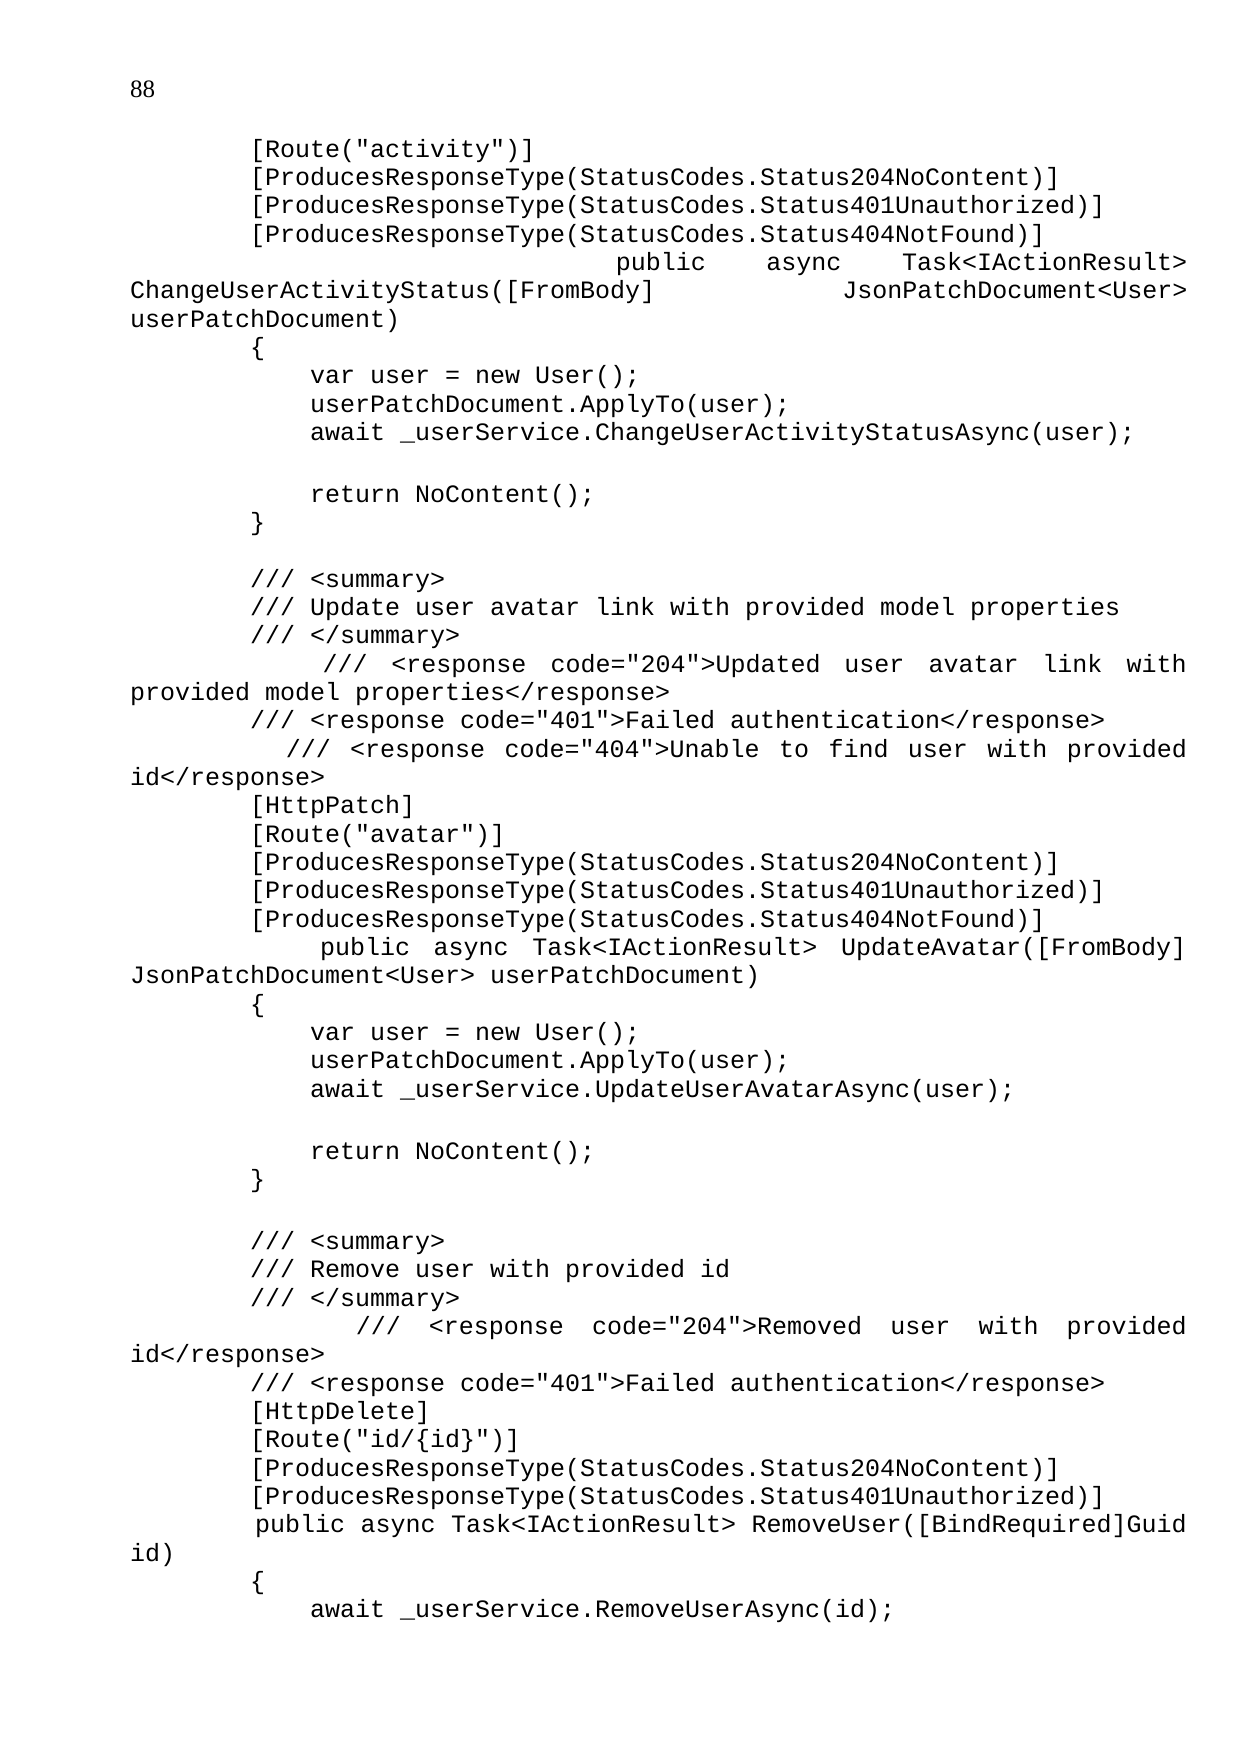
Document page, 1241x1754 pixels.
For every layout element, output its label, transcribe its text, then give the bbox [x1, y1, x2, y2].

text } [130, 510, 1187, 538]
text { [130, 334, 1187, 363]
text /// </summary> [130, 1285, 1187, 1313]
text /// <summary> [130, 1228, 1187, 1257]
text [Route("avatar")] [130, 821, 1187, 850]
text [HttpPatch] [130, 793, 1187, 821]
text await _userService.ChangeUserActivityStatusAsync(user); [130, 419, 1187, 448]
text [ProducesResponseType(StatusCodes.Status404NotFound)] [130, 906, 1187, 935]
text return NoContent(); [130, 1138, 1187, 1167]
text /// <response code="401">Failed authentication</response> [130, 1370, 1187, 1398]
text [Route("activity")] [130, 136, 1187, 164]
text /// <response code="404">Unable to find user with provided id</response> [130, 736, 1187, 793]
text [ProducesResponseType(StatusCodes.Status204NoContent)] [130, 164, 1187, 193]
text userPatchDocument.ApplyTo(user); [130, 1048, 1187, 1076]
text userPatchDocument.ApplyTo(user); [130, 391, 1187, 419]
text await _userService.UpdateUserAvatarAsync(user); [130, 1076, 1187, 1105]
text /// Update user avatar link with provided model properties [130, 595, 1187, 623]
text var user = new User(); [130, 363, 1187, 391]
text /// <response code="204">Updated user avatar link with provided model properties</response> [130, 651, 1187, 708]
text /// </summary> [130, 623, 1187, 651]
text /// <response code="401">Failed authentication</response> [130, 708, 1187, 736]
text [ProducesResponseType(StatusCodes.Status401Unauthorized)] [130, 193, 1187, 221]
text [HttpDelete] [130, 1398, 1187, 1427]
text [ProducesResponseType(StatusCodes.Status401Unauthorized)] [130, 878, 1187, 906]
text var user = new User(); [130, 1020, 1187, 1048]
text public async Task<IActionResult> RemoveUser([BindRequired]Guid id) [130, 1512, 1187, 1568]
text await _userService.RemoveUserAsync(id); [130, 1597, 1187, 1625]
text { [130, 991, 1187, 1020]
text public async Task<IActionResult> ChangeUserActivityStatus([FromBody] JsonPatchDocument<User> userPatchDocument) [130, 249, 1187, 334]
text return NoContent(); [130, 481, 1187, 510]
text [ProducesResponseType(StatusCodes.Status401Unauthorized)] [130, 1483, 1187, 1512]
text /// <summary> [130, 566, 1187, 595]
text /// Remove user with provided id [130, 1257, 1187, 1285]
text [ProducesResponseType(StatusCodes.Status204NoContent)] [130, 850, 1187, 878]
text } [130, 1167, 1187, 1195]
text [ProducesResponseType(StatusCodes.Status404NotFound)] [130, 221, 1187, 249]
text [Route("id/{id}")] [130, 1427, 1187, 1455]
text { [130, 1568, 1187, 1597]
text public async Task<IActionResult> UpdateAvatar([FromBody] JsonPatchDocument<User> userPatchDocument) [130, 935, 1187, 991]
text /// <response code="204">Removed user with provided id</response> [130, 1313, 1187, 1370]
text [ProducesResponseType(StatusCodes.Status204NoContent)] [130, 1455, 1187, 1483]
